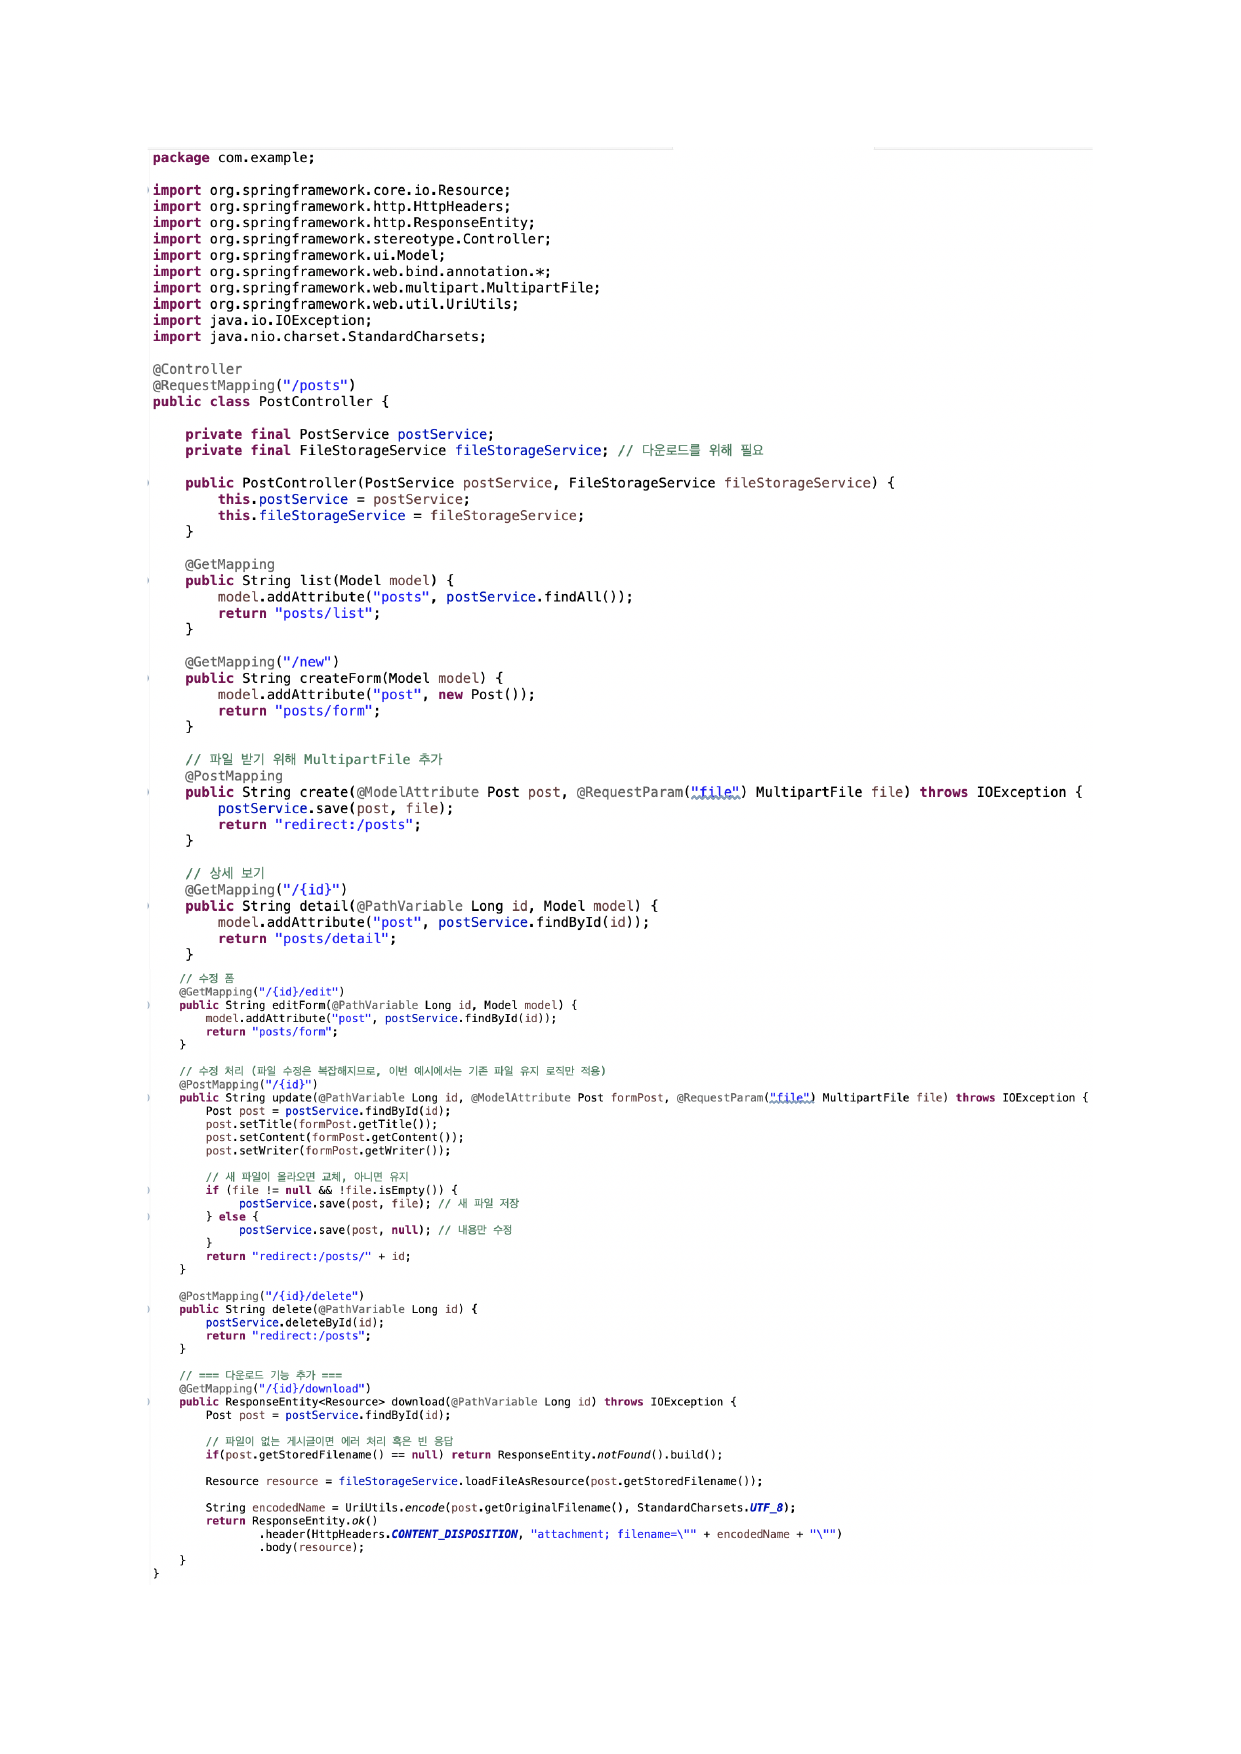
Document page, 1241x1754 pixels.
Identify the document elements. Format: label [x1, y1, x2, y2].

picture [147, 147, 1093, 1585]
